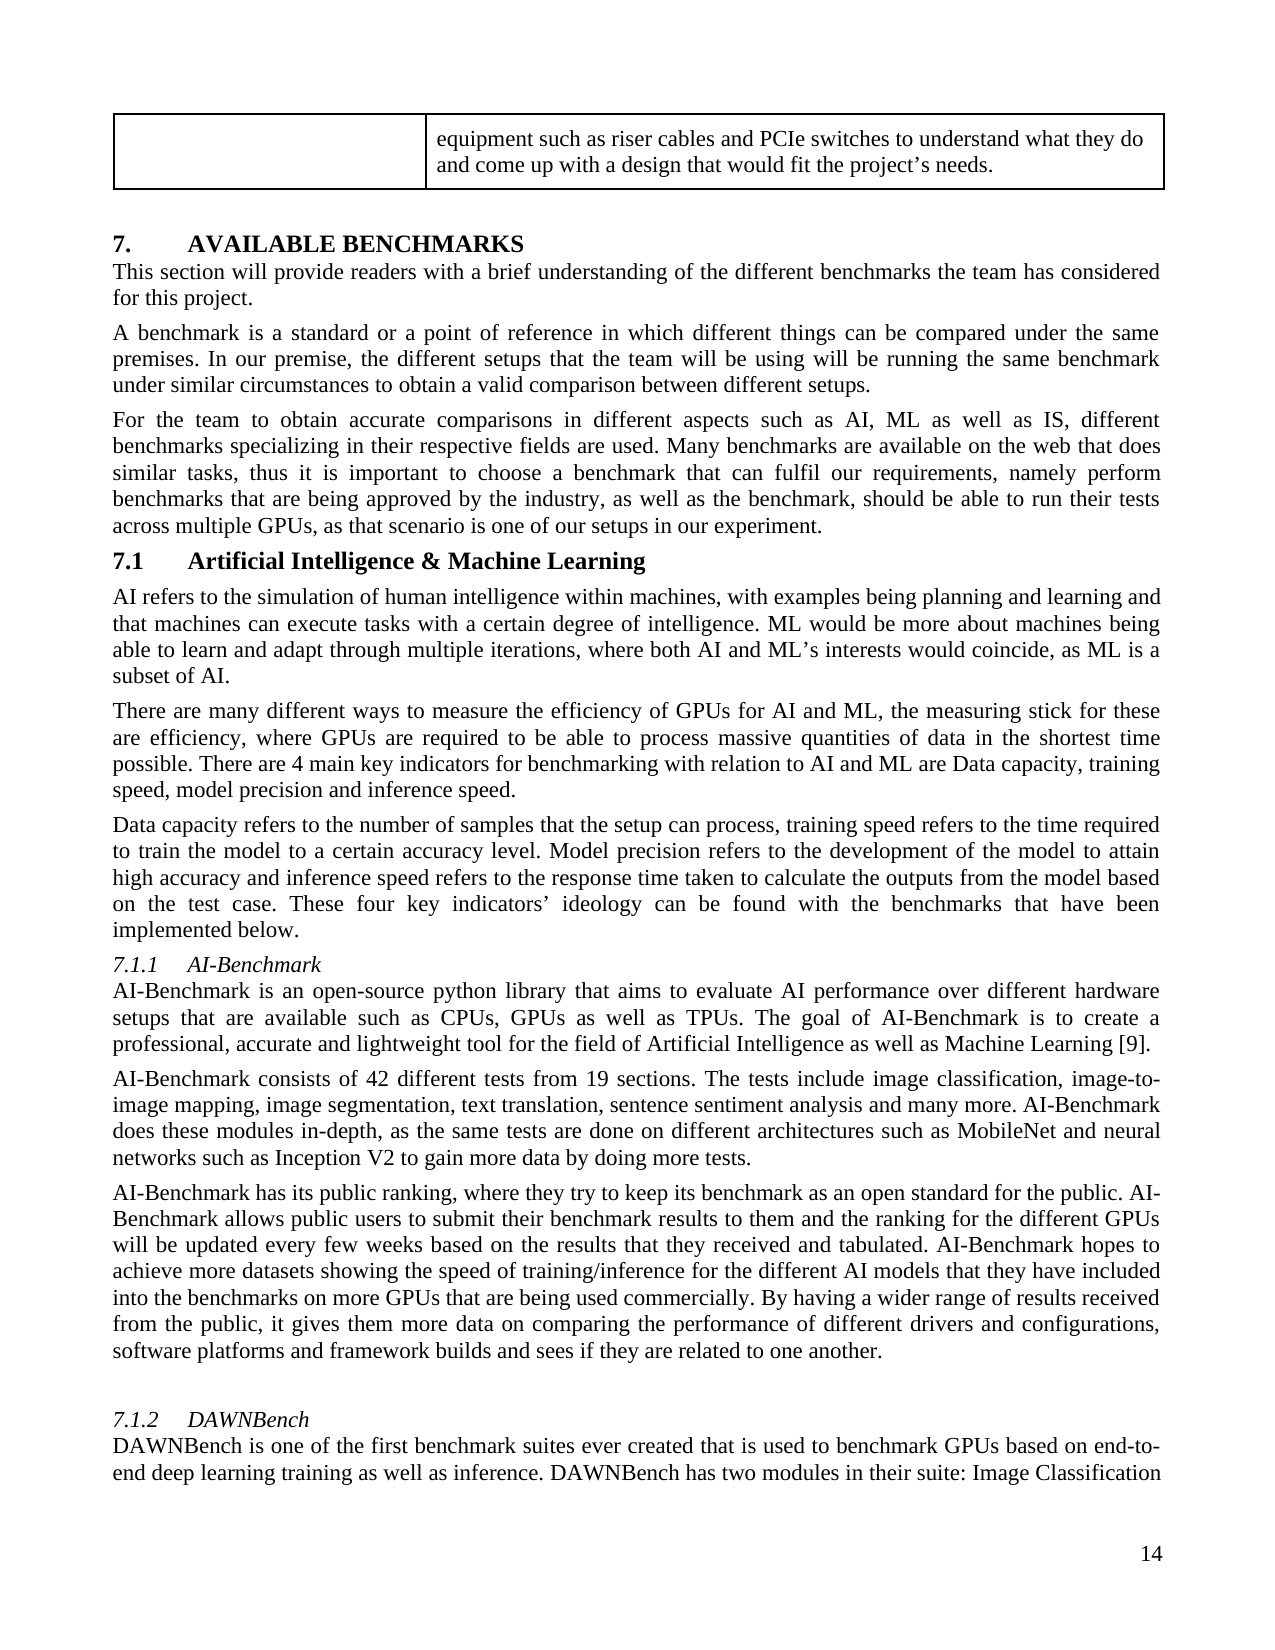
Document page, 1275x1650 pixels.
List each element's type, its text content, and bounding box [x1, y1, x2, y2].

subtitle DAWNBench [112, 1406, 1162, 1432]
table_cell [427, 115, 1163, 188]
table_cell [115, 115, 425, 188]
list Artificial Intelligence & Machine Learning [112, 546, 1162, 575]
text AI-Benchmark is an open-source python library that aims to evaluate AI performance over different hardware setups that are available such as CPUs, GPUs as well as TPUs. The goal of AI-Benchmark is to create a professional, accurate and lightweight tool for the field of Artificial Intelligence as well as Machine Learning [9]. [112, 977, 1162, 1056]
subtitle AI-Benchmark [112, 951, 1162, 977]
text Data capacity refers to the number of samples that the setup can process, training speed refers to the time required to train the model to a certain accuracy level. Model precision refers to the development of the model to attain high accuracy and inference speed refers to the response time taken to calculate the outputs from the model based on the test case. These four key indicators’ ideology can be found with the benchmarks that have been implemented below. [112, 811, 1162, 943]
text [112, 1432, 1162, 1485]
text AI refers to the simulation of human intelligence within machines, with examples being planning and learning and that machines can execute tasks with a certain degree of intelligence. ML would be more about machines being able to learn and adapt through multiple iterations, where both AI and ML’s interests would coincide, as ML is a subset of AI. [112, 583, 1162, 689]
text A benchmark is a standard or a point of reference in which different things can be compared under the same premises. In our premise, the different setups that the team will be using will be running the same benchmark under similar circumstances to obtain a valid comparison between different setups. [112, 319, 1162, 398]
subtitle AVAILABLE BENCHMARKS [112, 229, 1162, 258]
text AI-Benchmark consists of 42 different tests from 19 sections. The tests include image classification, image-to-image mapping, image segmentation, text translation, sentence sentiment analysis and many more. AI-Benchmark does these modules in-depth, as the same tests are done on different architectures such as MobileNet and neural networks such as Inception V2 to gain more data by doing more tests. [112, 1065, 1162, 1170]
text For the team to obtain accurate comparisons in different aspects such as AI, ML as well as IS, different benchmarks specializing in their respective fields are used. Many benchmarks are available on the web that does similar tasks, thus it is important to choose a benchmark that can fulfil our requirements, namely perform benchmarks that are being approved by the industry, as well as the benchmark, should be able to run their tests across multiple GPUs, as that scenario is one of our setups in our experiment. [112, 406, 1162, 538]
text There are many different ways to measure the efficiency of GPUs for AI and ML, the measuring stick for these are efficiency, where GPUs are required to be able to process massive quantities of data in the shortest time possible. There are 4 main key indicators for benchmarking with relation to AI and ML are Data capacity, training speed, model precision and inference speed. [112, 697, 1162, 803]
text AI-Benchmark has its public ranking, where they try to keep its benchmark as an open standard for the public. AI-Benchmark allows public users to submit their benchmark results to them and the ranking for the different GPUs will be updated every few weeks based on the results that they received and tabulated. AI-Benchmark hopes to achieve more datasets showing the speed of training/inference for the different AI models that they have included into the benchmarks on more GPUs that are being used commercially. By having a wider range of results received from the public, it gives them more data on comparing the performance of different drivers and configurations, software platforms and framework builds and sees if they are related to one another. [112, 1178, 1162, 1363]
text This section will provide readers with a brief understanding of the different benchmarks the team has considered for this project. [112, 258, 1162, 311]
